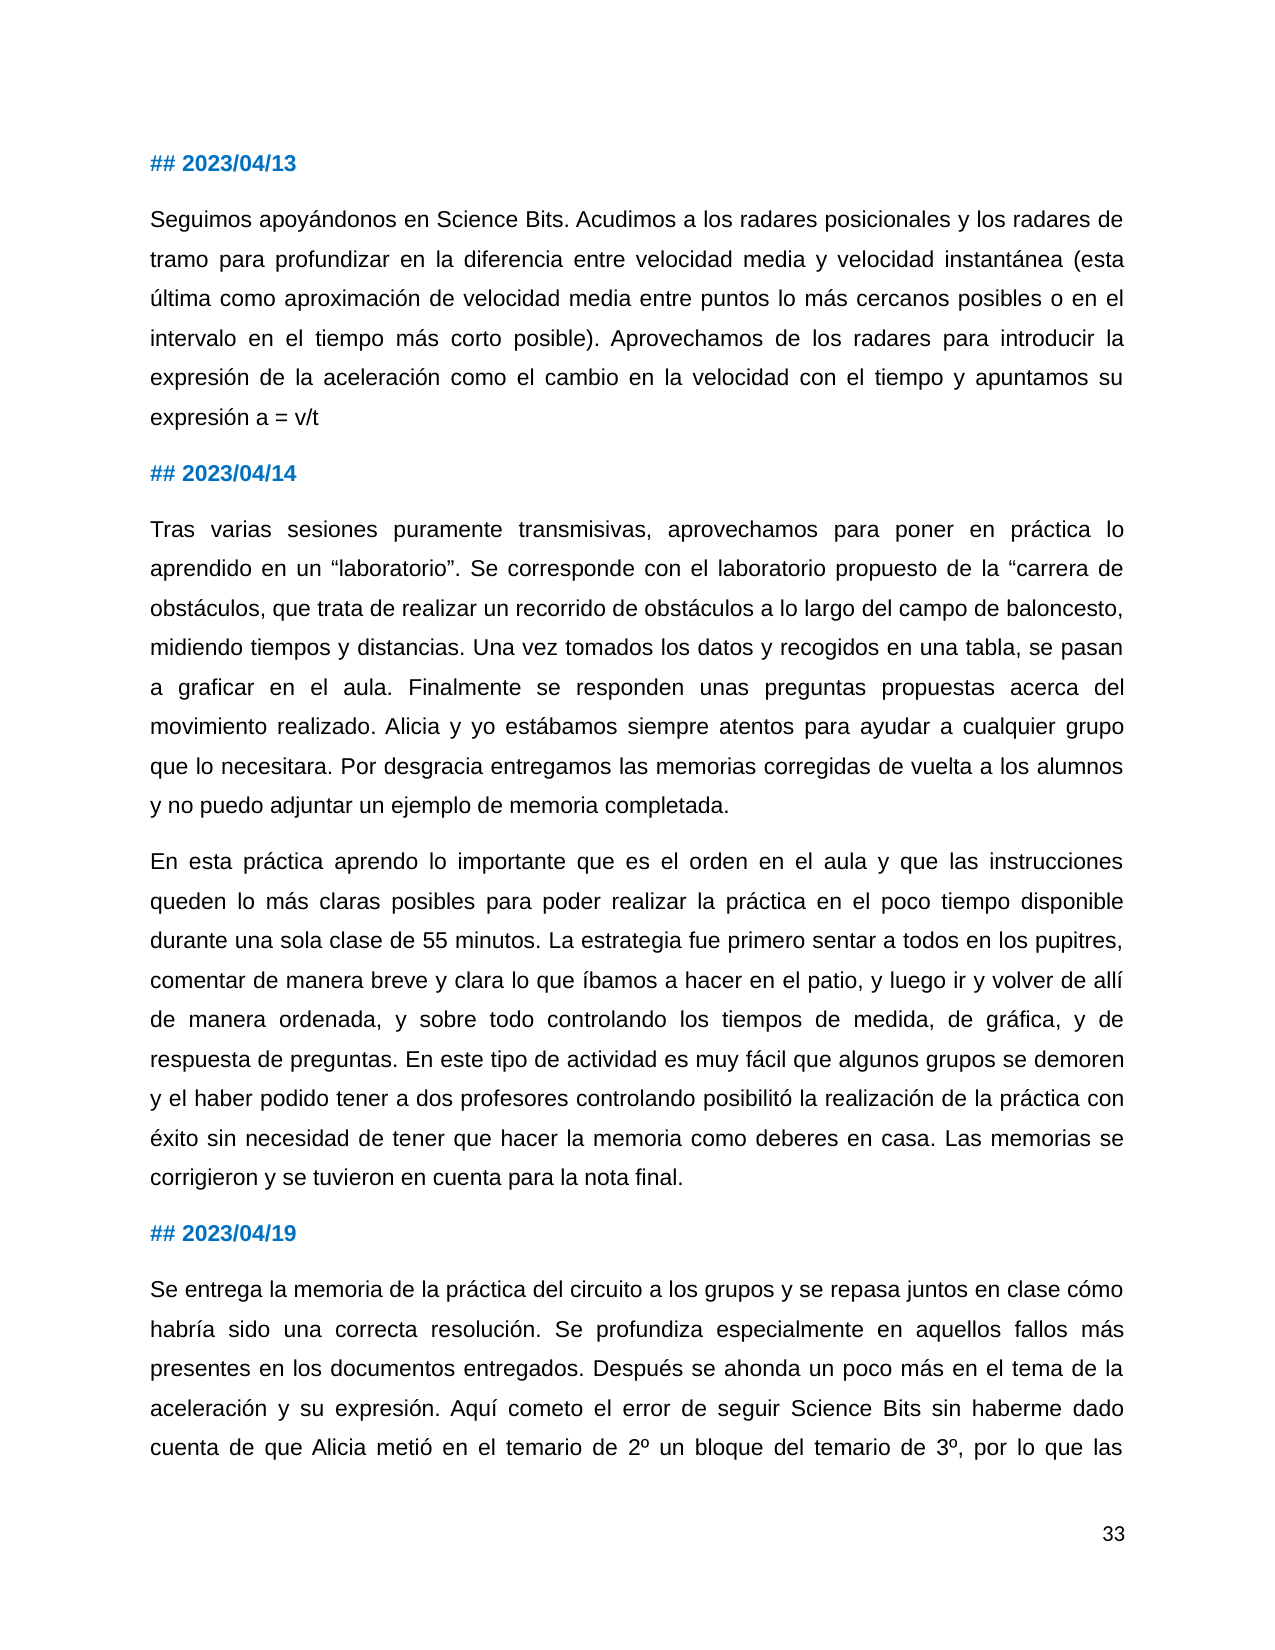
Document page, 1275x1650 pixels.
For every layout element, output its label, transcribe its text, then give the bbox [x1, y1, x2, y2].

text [150, 1276, 1125, 1461]
text ## 2023/04/14 [150, 460, 1125, 486]
text ## 2023/04/13 [150, 150, 1125, 176]
text Tras varias sesiones puramente transmisivas, aprovechamos para poner en práctica lo aprendido en un “laboratorio”. Se corresponde con el laboratorio propuesto de la “carrera de obstáculos, que trata de realizar un recorrido de obstáculos a lo largo del campo de baloncesto, midiendo tiempos y distancias. Una vez tomados los datos y recogidos en una tabla, se pasan a graficar en el aula. Finalmente se responden unas preguntas propuestas acerca del movimiento realizado. Alicia y yo estábamos siempre atentos para ayudar a cualquier grupo que lo necesitara. Por desgracia entregamos las memorias corregidas de vuelta a los alumnos y no puedo adjuntar un ejemplo de memoria completada. [150, 516, 1125, 818]
text Seguimos apoyándonos en Science Bits. Acudimos a los radares posicionales y los radares de tramo para profundizar en la diferencia entre velocidad media y velocidad instantánea (esta última como aproximación de velocidad media entre puntos lo más cercanos posibles o en el intervalo en el tiempo más corto posible). Aprovechamos de los radares para introducir la expresión de la aceleración como el cambio en la velocidad con el tiempo y apuntamos su expresión a = v/t [150, 206, 1125, 430]
text En esta práctica aprendo lo importante que es el orden en el aula y que las instrucciones queden lo más claras posibles para poder realizar la práctica en el poco tiempo disponible durante una sola clase de 55 minutos. La estrategia fue primero sentar a todos en los pupitres, comentar de manera breve y clara lo que íbamos a hacer en el patio, y luego ir y volver de allí de manera ordenada, y sobre todo controlando los tiempos de medida, de gráfica, y de respuesta de preguntas. En este tipo de actividad es muy fácil que algunos grupos se demoren y el haber podido tener a dos profesores controlando posibilitó la realización de la práctica con éxito sin necesidad de tener que hacer la memoria como deberes en casa. Las memorias se corrigieron y se tuvieron en cuenta para la nota final. [150, 848, 1125, 1191]
text ## 2023/04/19 [150, 1220, 1125, 1247]
